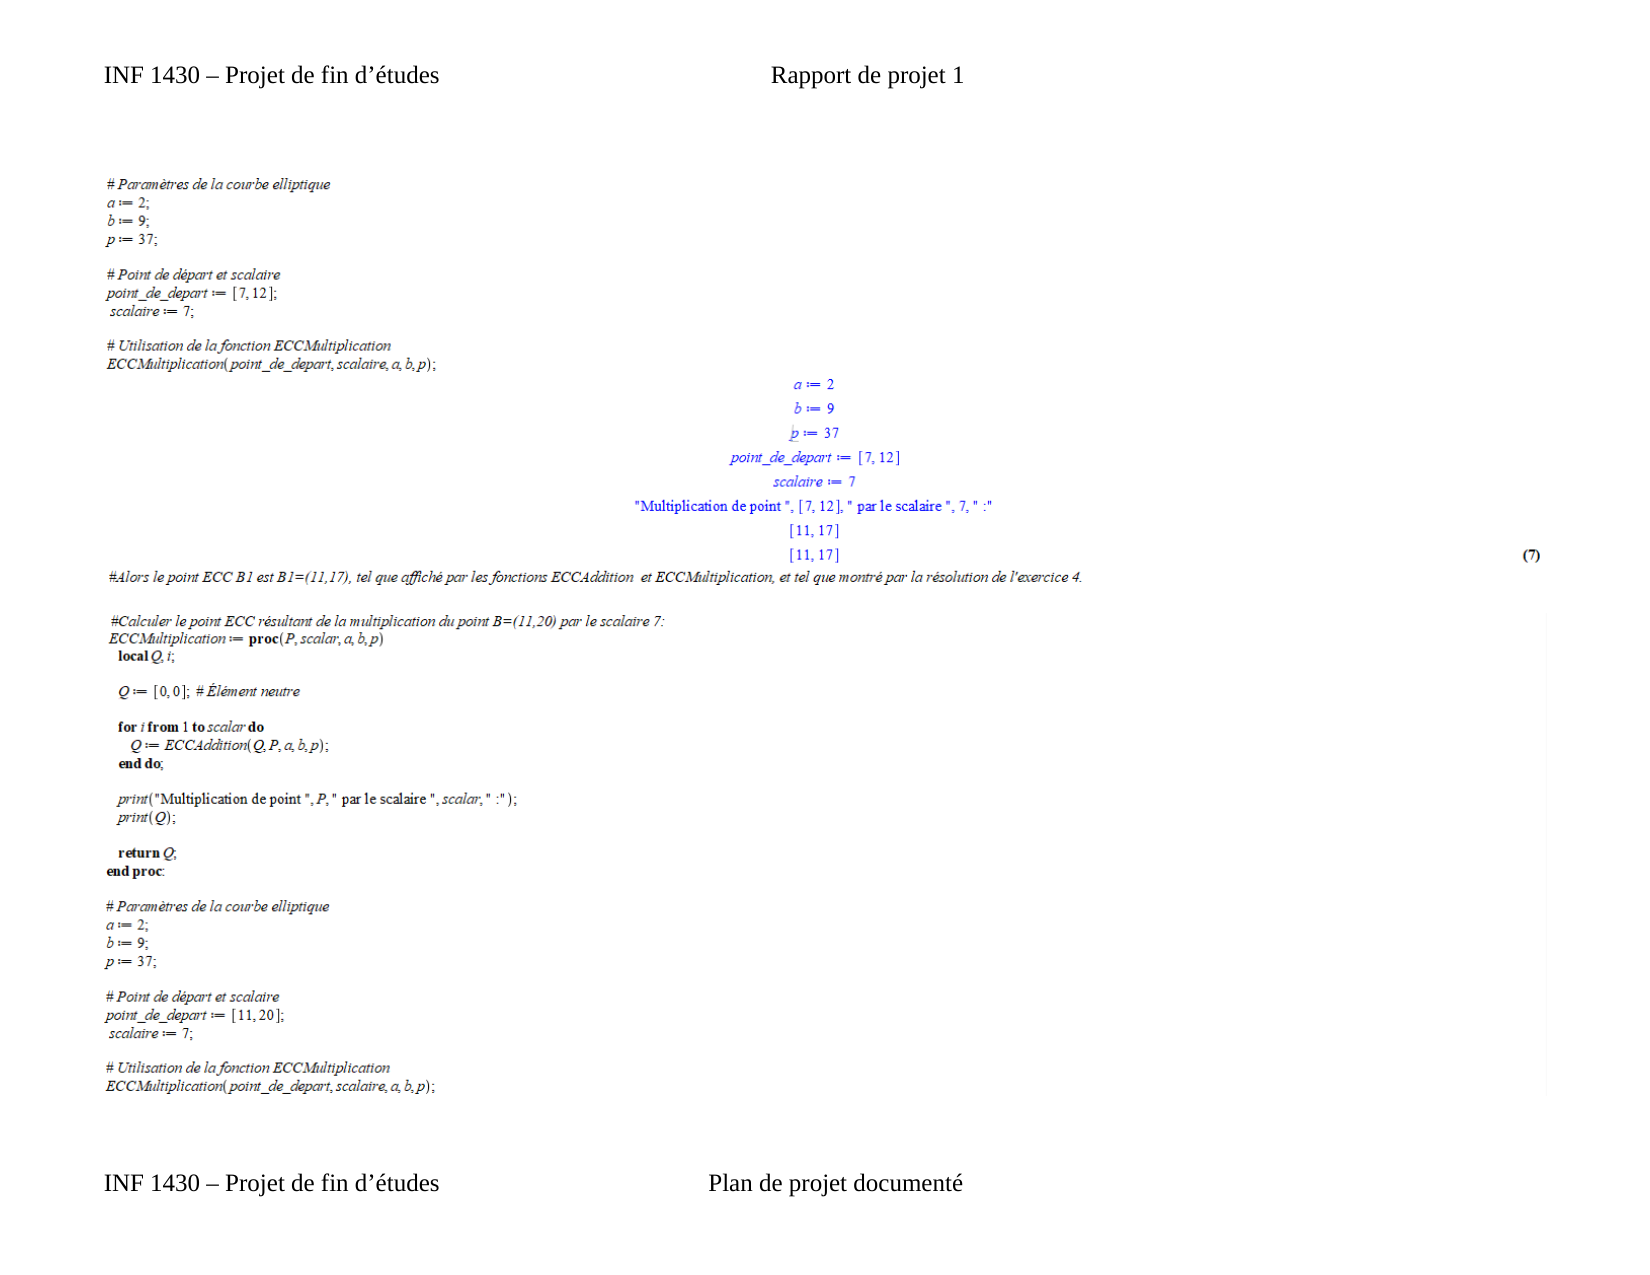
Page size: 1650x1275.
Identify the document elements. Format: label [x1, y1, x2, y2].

picture [103, 613, 1547, 1096]
picture [103, 175, 1547, 585]
